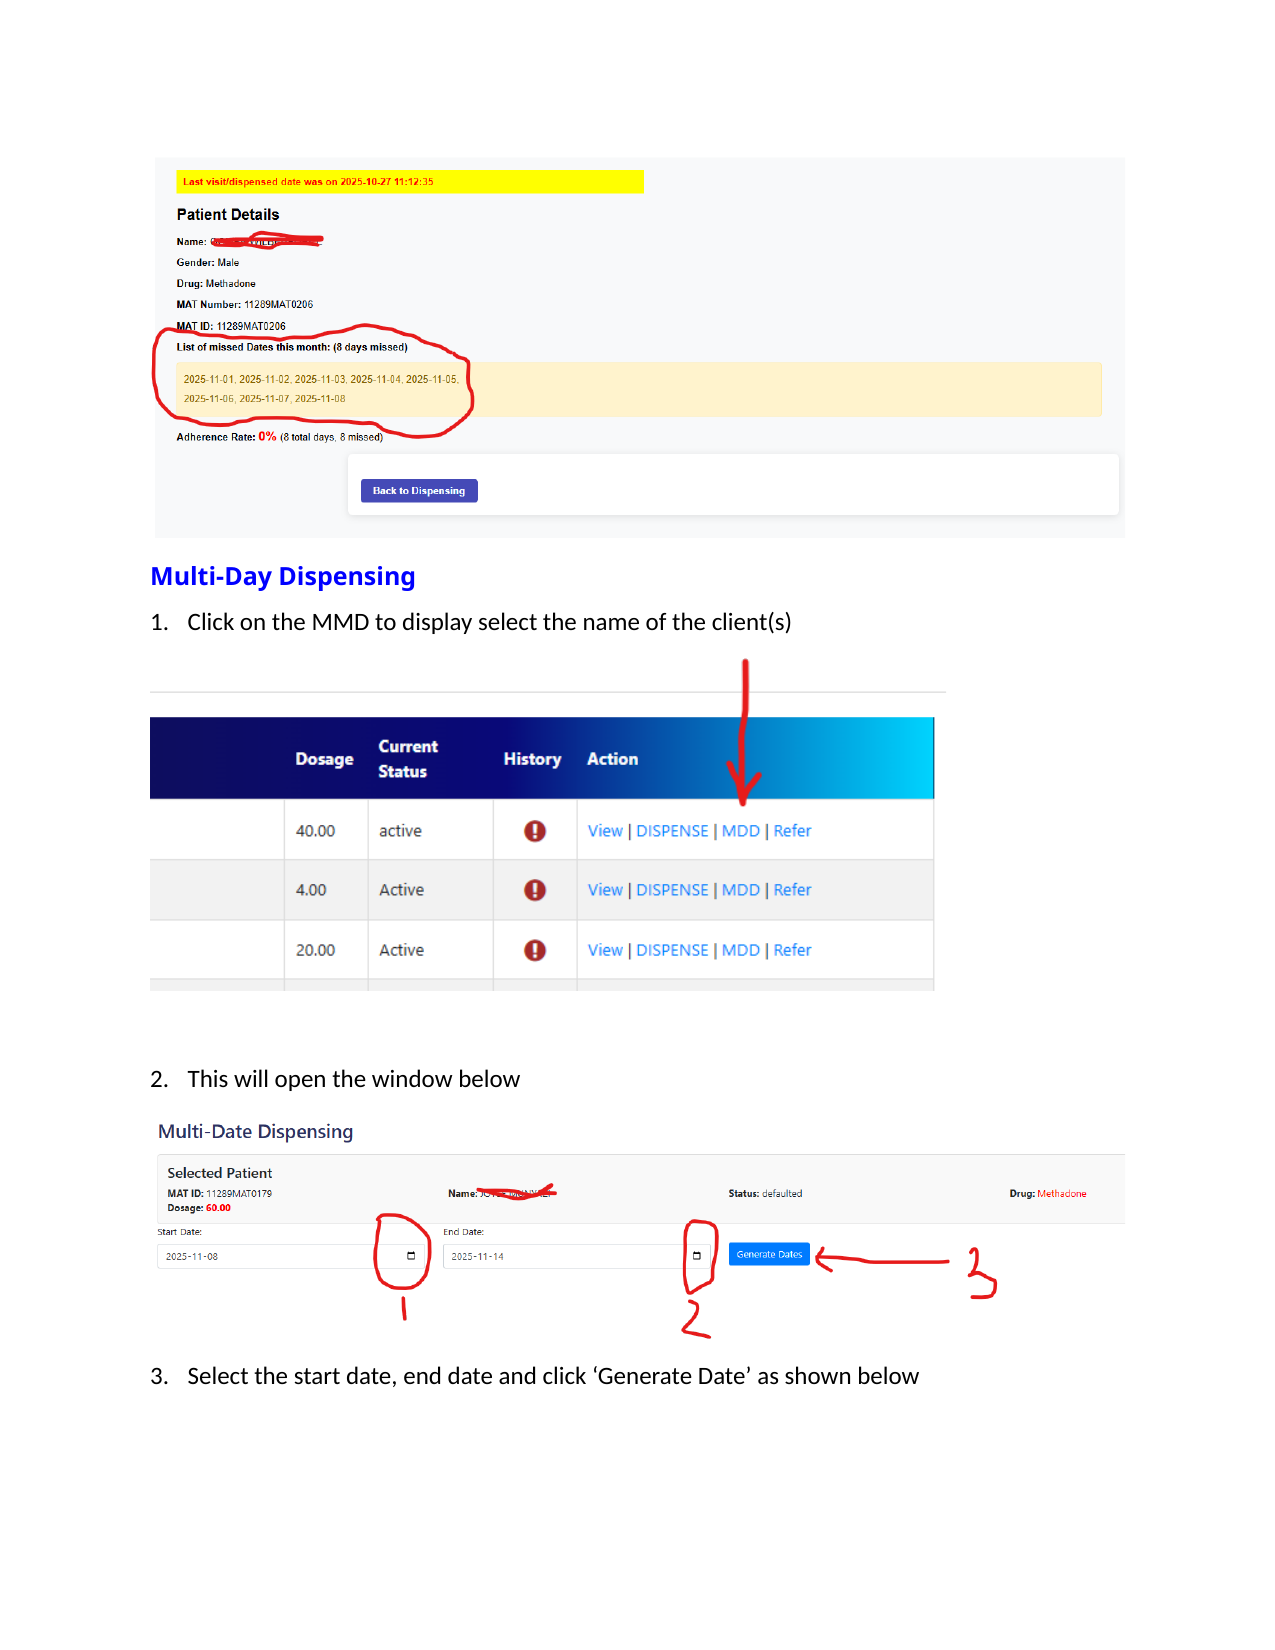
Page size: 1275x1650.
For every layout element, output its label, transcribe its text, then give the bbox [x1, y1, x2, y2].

picture [150, 150, 1125, 538]
list This will open the window below [150, 1063, 1125, 1094]
subtitle Multi-Day Dispensing [150, 559, 1125, 593]
picture [150, 1115, 1125, 1339]
list Click on the MMD to display select the name of the client(s) [150, 606, 1125, 637]
picture [150, 657, 947, 991]
list Select the start date, end date and click ‘Generate Date’ as shown below [150, 1360, 1125, 1391]
